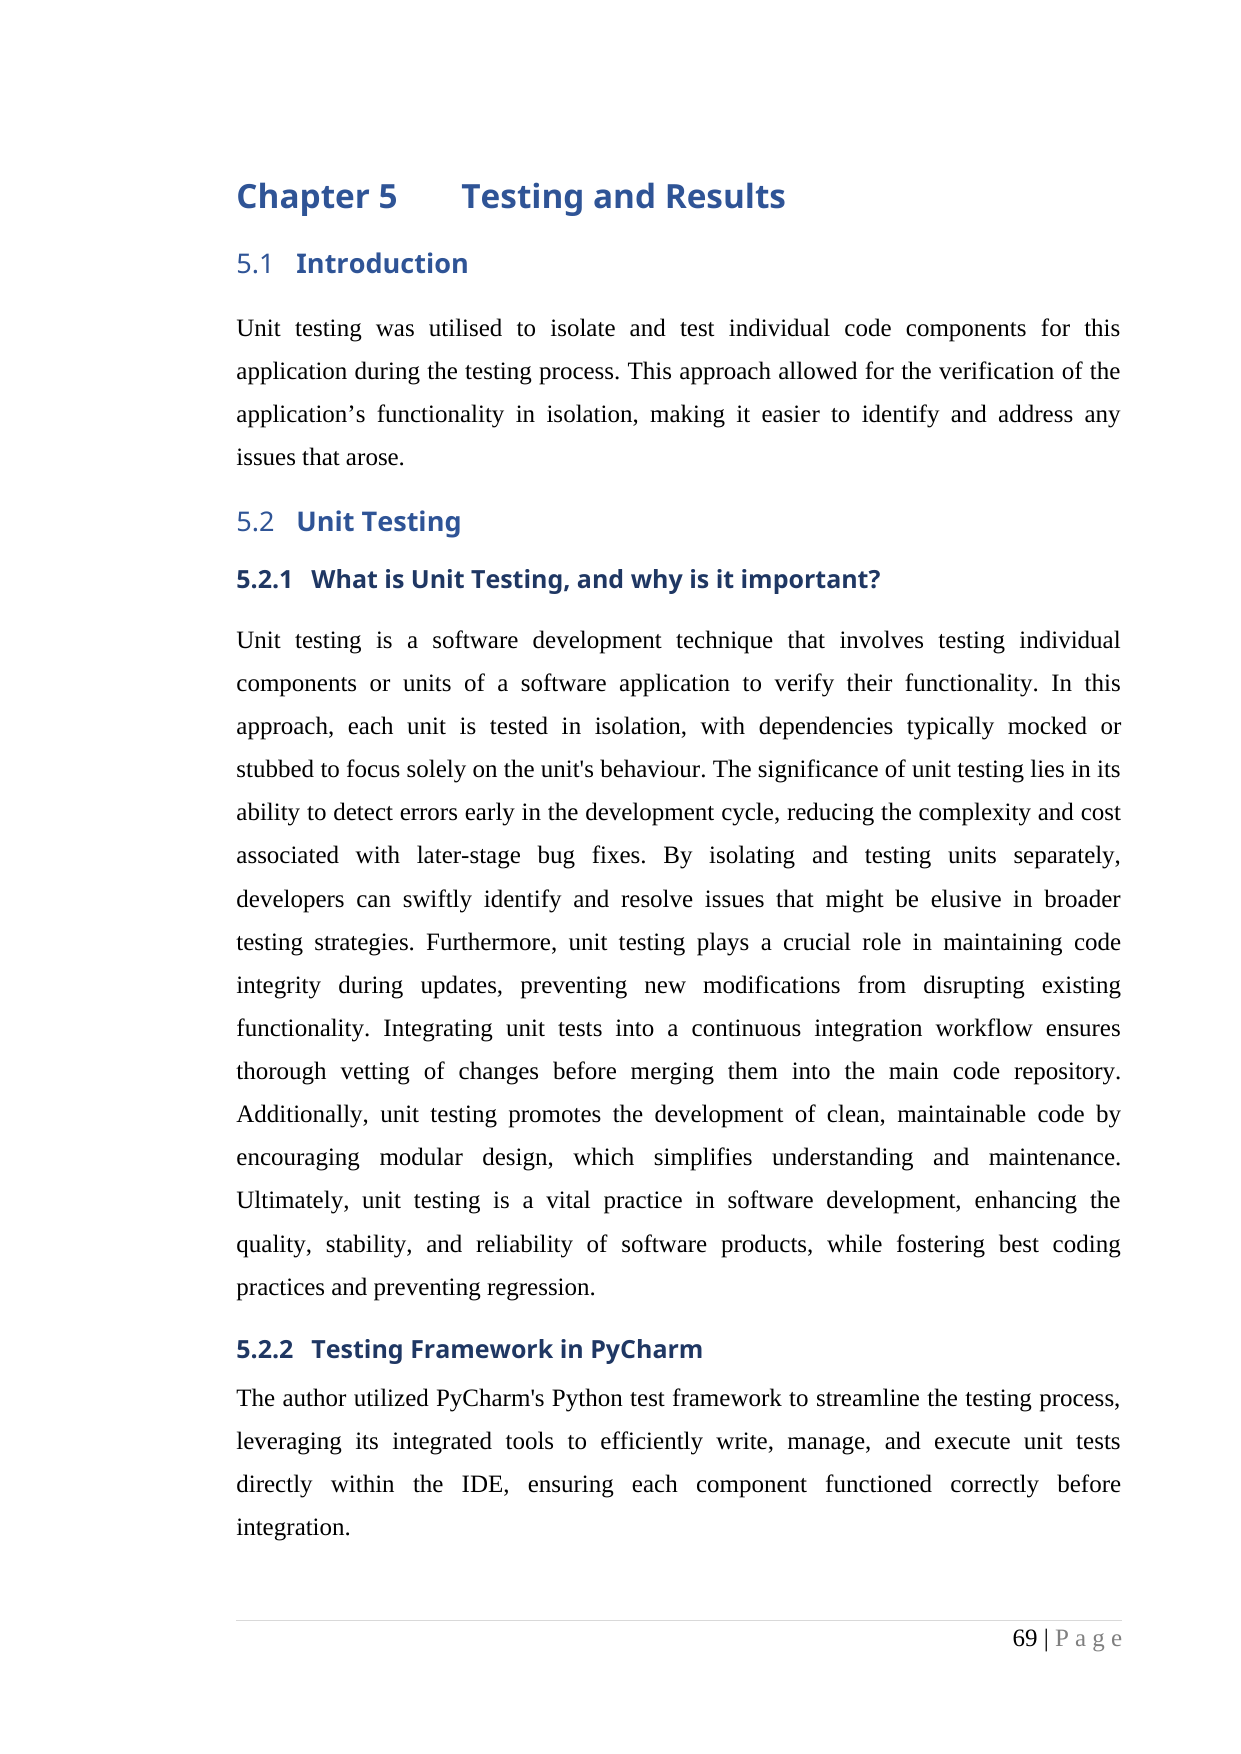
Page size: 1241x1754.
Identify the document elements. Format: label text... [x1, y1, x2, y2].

text The author utilized PyCharm's Python test framework to streamline the testing process, leveraging its integrated tools to efficiently write, manage, and execute unit tests directly within the IDE, ensuring each component functioned correctly before integration. [236, 1383, 1122, 1541]
subtitle Unit Testing [236, 502, 1122, 539]
text Unit testing is a software development technique that involves testing individual components or units of a software application to verify their functionality. In this approach, each unit is tested in isolation, with dependencies typically mocked or stubbed to focus solely on the unit's behaviour. The significance of unit testing lies in its ability to detect errors early in the development cycle, reducing the complexity and cost associated with later-stage bug fixes. By isolating and testing units separately, developers can swiftly identify and resolve issues that might be elusive in broader testing strategies. Furthermore, unit testing plays a crucial role in maintaining code integrity during updates, preventing new modifications from disrupting existing functionality. Integrating unit tests into a continuous integration workflow ensures thorough vetting of changes before merging them into the main code repository. Additionally, unit testing promotes the development of clean, maintainable code by encouraging modular design, which simplifies understanding and maintenance. Ultimately, unit testing is a vital practice in software development, enhancing the quality, stability, and reliability of software products, while fostering best coding practices and preventing regression. [236, 625, 1122, 1301]
subtitle What is Unit Testing, and why is it important? [236, 561, 1122, 596]
subtitle Introduction [236, 245, 1122, 282]
subtitle Testing and Results [236, 173, 1122, 218]
subtitle Testing Framework in PyCharm [236, 1332, 1122, 1366]
text Unit testing was utilised to isolate and test individual code components for this application during the testing process. This approach allowed for the verification of the application’s functionality in isolation, making it easier to identify and address any issues that arose. [236, 313, 1122, 471]
